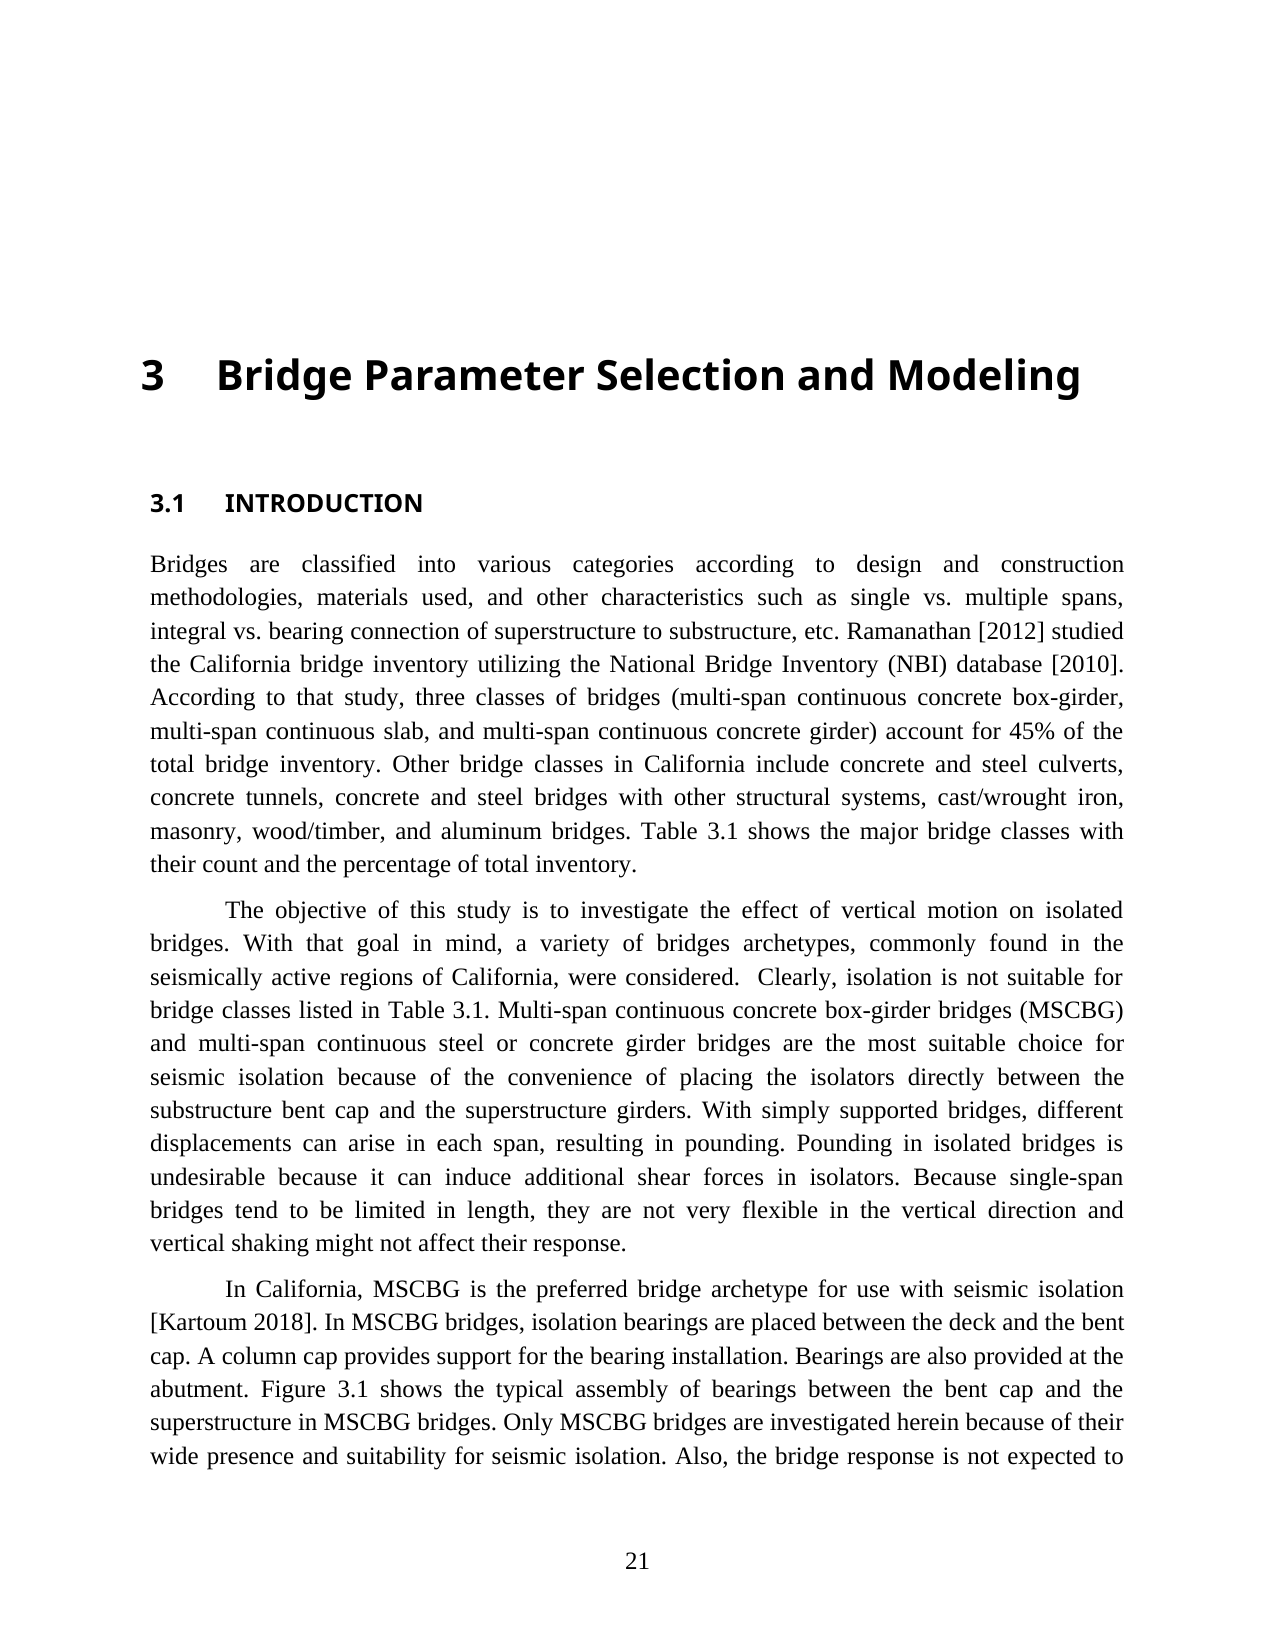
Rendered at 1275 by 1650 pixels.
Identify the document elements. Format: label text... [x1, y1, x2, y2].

subtitle Introduction [150, 486, 1125, 519]
text The objective of this study is to investigate the effect of vertical motion on isolated bridges. With that goal in mind, a variety of bridges archetypes, commonly found in the seismically active regions of California, were considered. Clearly, isolation is not suitable for bridge classes listed in Table 3.1. Multi-span continuous concrete box-girder bridges (MSCBG) and multi-span continuous steel or concrete girder bridges are the most suitable choice for seismic isolation because of the convenience of placing the isolators directly between the substructure bent cap and the superstructure girders. With simply supported bridges, different displacements can arise in each span, resulting in pounding. Pounding in isolated bridges is undesirable because it can induce additional shear forces in isolators. Because single-span bridges tend to be limited in length, they are not very flexible in the vertical direction and vertical shaking might not affect their response. [150, 890, 1125, 1257]
text Bridges are classified into various categories according to design and construction methodologies, materials used, and other characteristics such as single vs. multiple spans, integral vs. bearing connection of superstructure to substructure, etc. Ramanathan [2012] studied the California bridge inventory utilizing the National Bridge Inventory (NBI) database [2010]. According to that study, three classes of bridges (multi-span continuous concrete box-girder, multi-span continuous slab, and multi-span continuous concrete girder) account for 45% of the total bridge inventory. Other bridge classes in California include concrete and steel culverts, concrete tunnels, concrete and steel bridges with other structural systems, cast/wrought iron, masonry, wood/timber, and aluminum bridges. Table 3.1 shows the major bridge classes with their count and the percentage of total inventory. [150, 544, 1125, 878]
subtitle Bridge Parameter Selection and Modeling [141, 345, 1125, 402]
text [150, 1269, 1125, 1469]
